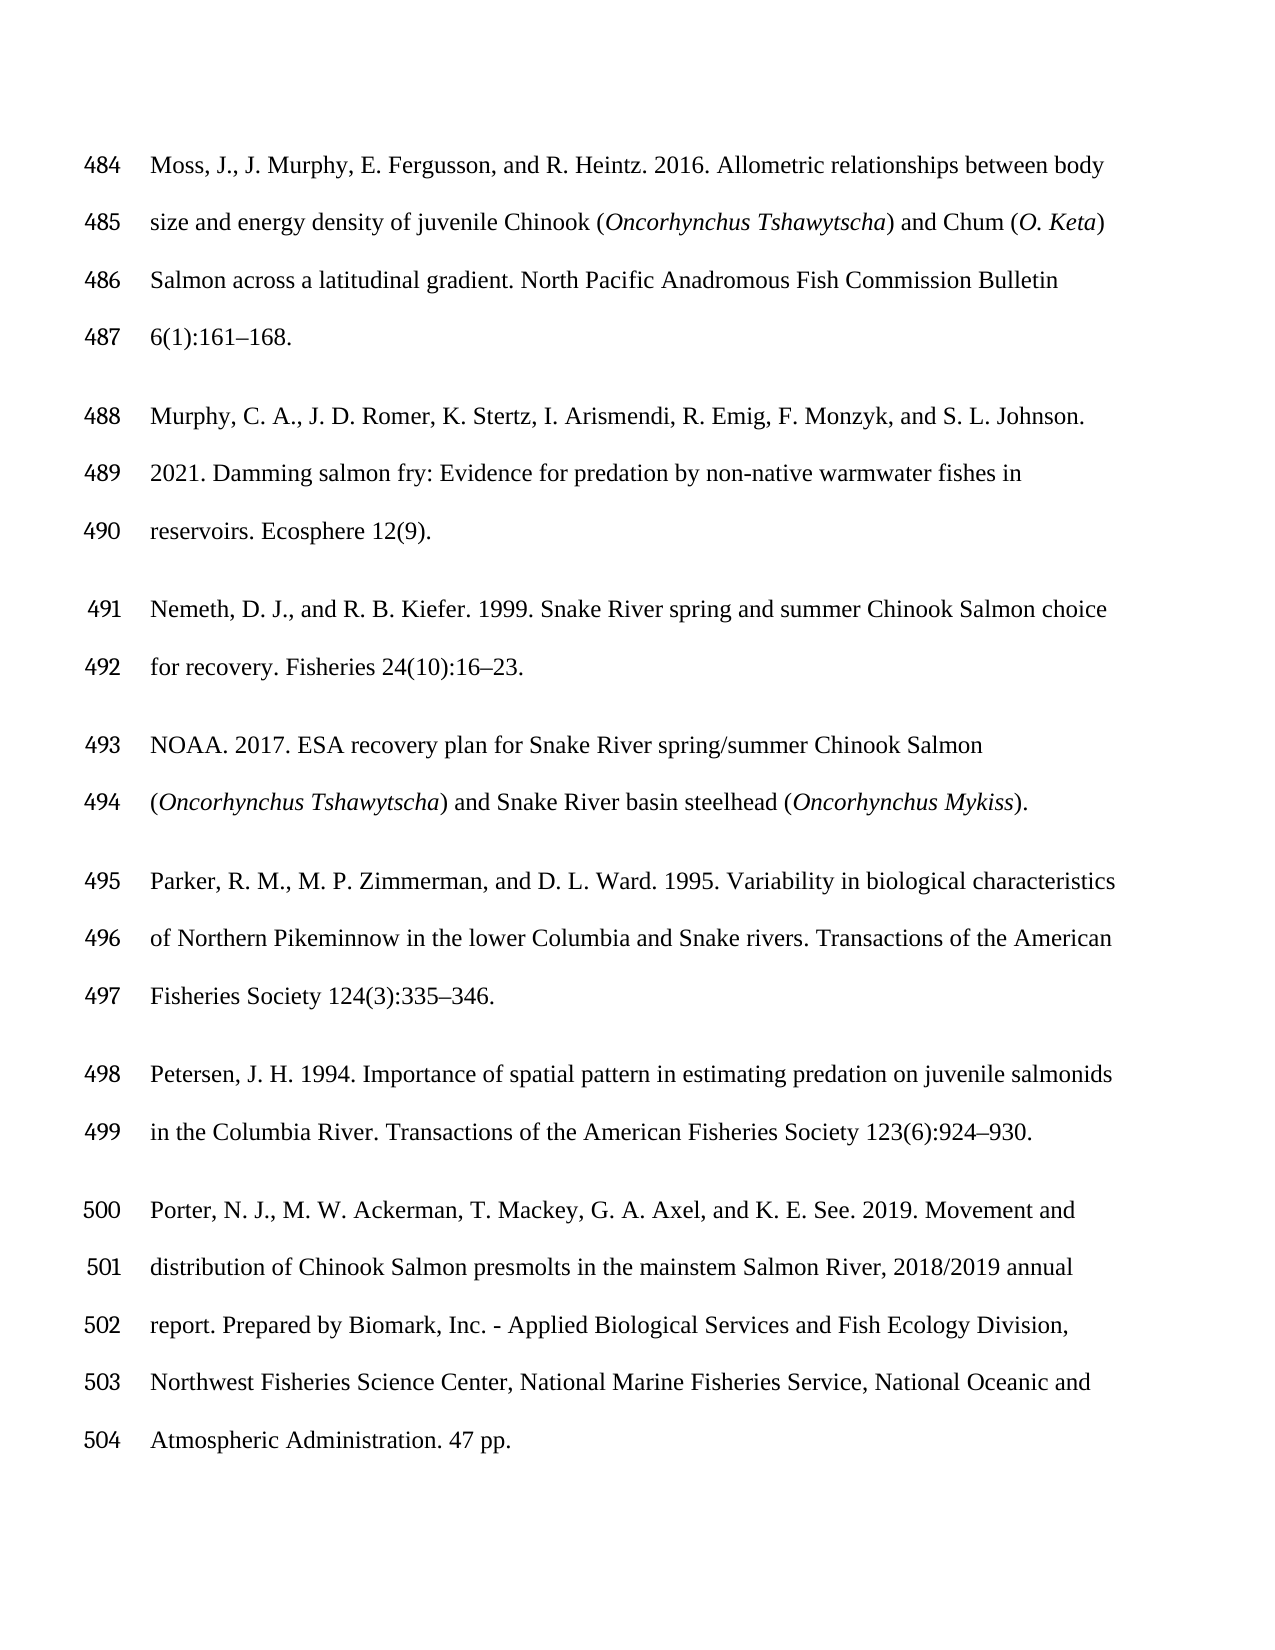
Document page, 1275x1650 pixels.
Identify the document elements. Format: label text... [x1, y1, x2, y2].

text NOAA. 2017. ESA recovery plan for Snake River spring/summer Chinook Salmon (Oncorhynchus Tshawytscha) and Snake River basin steelhead (Oncorhynchus Mykiss). [150, 730, 1125, 816]
text Moss, J., J. Murphy, E. Fergusson, and R. Heintz. 2016. Allometric relationships between body size and energy density of juvenile Chinook (Oncorhynchus Tshawytscha) and Chum (O. Keta) Salmon across a latitudinal gradient. North Pacific Anadromous Fish Commission Bulletin 6(1):161–168. [150, 150, 1125, 351]
text Nemeth, D. J., and R. B. Kiefer. 1999. Snake River spring and summer Chinook Salmon choice for recovery. Fisheries 24(10):16–23. [150, 594, 1125, 680]
text Petersen, J. H. 1994. Importance of spatial pattern in estimating predation on juvenile salmonids in the Columbia River. Transactions of the American Fisheries Society 123(6):924–930. [150, 1059, 1125, 1145]
text Murphy, C. A., J. D. Romer, K. Stertz, I. Arismendi, R. Emig, F. Monzyk, and S. L. Johnson. 2021. Damming salmon fry: Evidence for predation by non-native warmwater fishes in reservoirs. Ecosphere 12(9). [150, 401, 1125, 544]
text Porter, N. J., M. W. Ackerman, T. Mackey, G. A. Axel, and K. E. See. 2019. Movement and distribution of Chinook Salmon presmolts in the mainstem Salmon River, 2018/2019 annual report. Prepared by Biomark, Inc. - Applied Biological Services and Fish Ecology Division, Northwest Fisheries Science Center, National Marine Fisheries Service, National Oceanic and Atmospheric Administration. 47 pp. [150, 1195, 1125, 1454]
text Parker, R. M., M. P. Zimmerman, and D. L. Ward. 1995. Variability in biological characteristics of Northern Pikeminnow in the lower Columbia and Snake rivers. Transactions of the American Fisheries Society 124(3):335–346. [150, 866, 1125, 1009]
